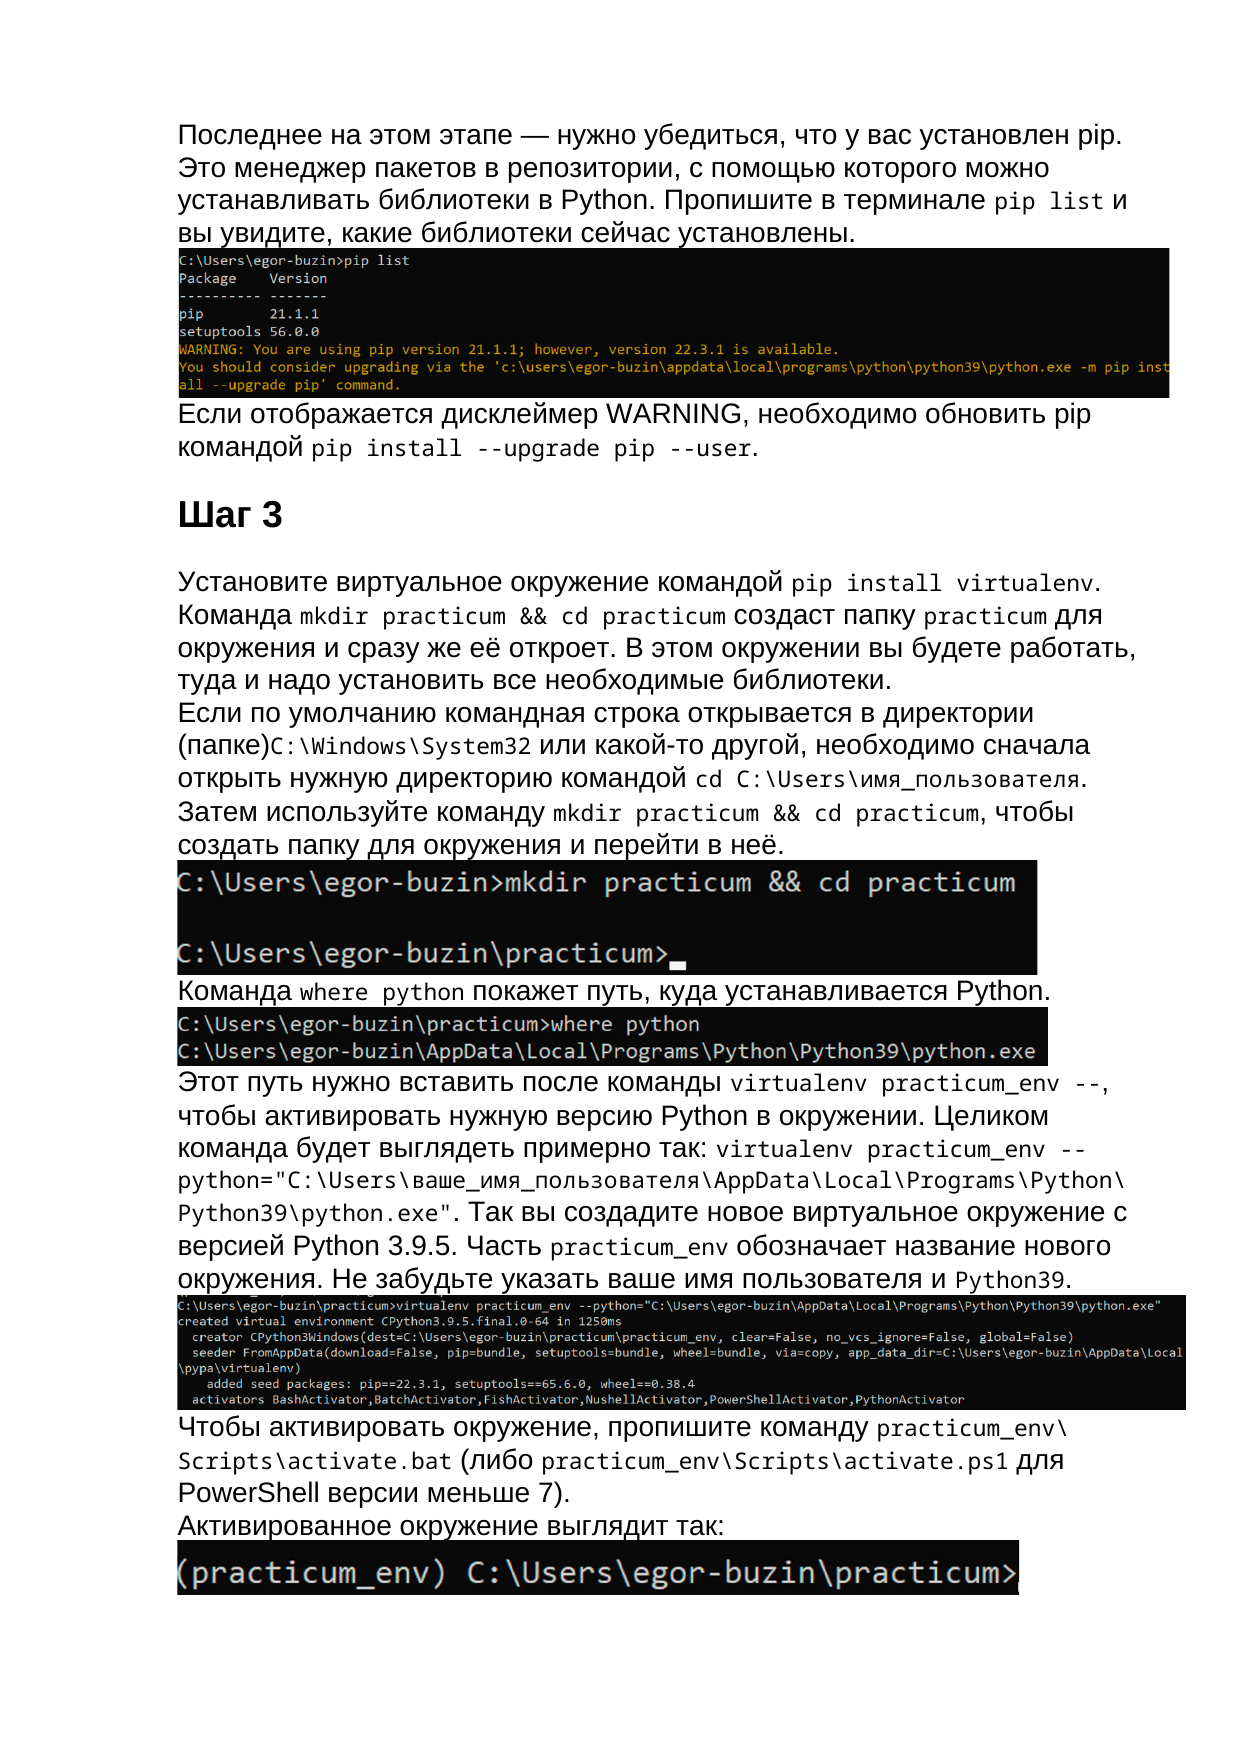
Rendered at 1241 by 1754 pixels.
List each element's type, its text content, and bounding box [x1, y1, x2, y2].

text Этот путь нужно вставить после команды virtualenv practicum_env --, чтобы активировать нужную версию Python в окружении. Целиком команда будет выглядеть примерно так: virtualenv practicum_env --python="C:\Users\ваше_имя_пользователя\AppData\Local\Programs\Python\Python39\python.exe". Так вы создадите новое виртуальное окружение с версией Python 3.9.5. Часть practicum_env обозначает название нового окружения. Не забудьте указать ваше имя пользователя и Python39. [177, 1065, 1152, 1295]
picture [177, 1540, 1020, 1595]
text Команда where python покажет путь, куда устанавливается Python. [177, 974, 1152, 1007]
text Если по умолчанию командная строка открывается в директории (папке)C:\Windows\System32 или какой-то другой, необходимо сначала открыть нужную директорию командой cd C:\Users\имя_пользователя. Затем используйте команду mkdir practicum && cd practicum, чтобы создать папку для окружения и перейти в неё. [177, 696, 1152, 860]
text Чтобы активировать окружение, пропишите команду practicum_env\Scripts\activate.bat (либо practicum_env\Scripts\activate.ps1 для PowerShell версии меньше 7). [177, 1410, 1152, 1508]
text Активированное окружение выглядит так: [177, 1508, 1152, 1541]
picture [177, 1007, 1048, 1066]
picture [177, 1295, 1186, 1410]
text Шаг 3 [177, 492, 1152, 535]
picture [177, 860, 1038, 975]
picture [177, 248, 1170, 398]
text Последнее на этом этапе — нужно убедиться, что у вас установлен pip. Это менеджер пакетов в репозитории, с помощью которого можно устанавливать библиотеки в Python. Пропишите в терминале pip list и вы увидите, какие библиотеки сейчас установлены. [177, 118, 1152, 248]
text Если отображается дисклеймер WARNING, необходимо обновить pip командой pip install --upgrade pip --user. [177, 398, 1152, 463]
text Установите виртуальное окружение командой pip install virtualenv. Команда mkdir practicum && cd practicum создаст папку practicum для окружения и сразу же её откроет. В этом окружении вы будете работать, туда и надо установить все необходимые библиотеки. [177, 564, 1152, 696]
